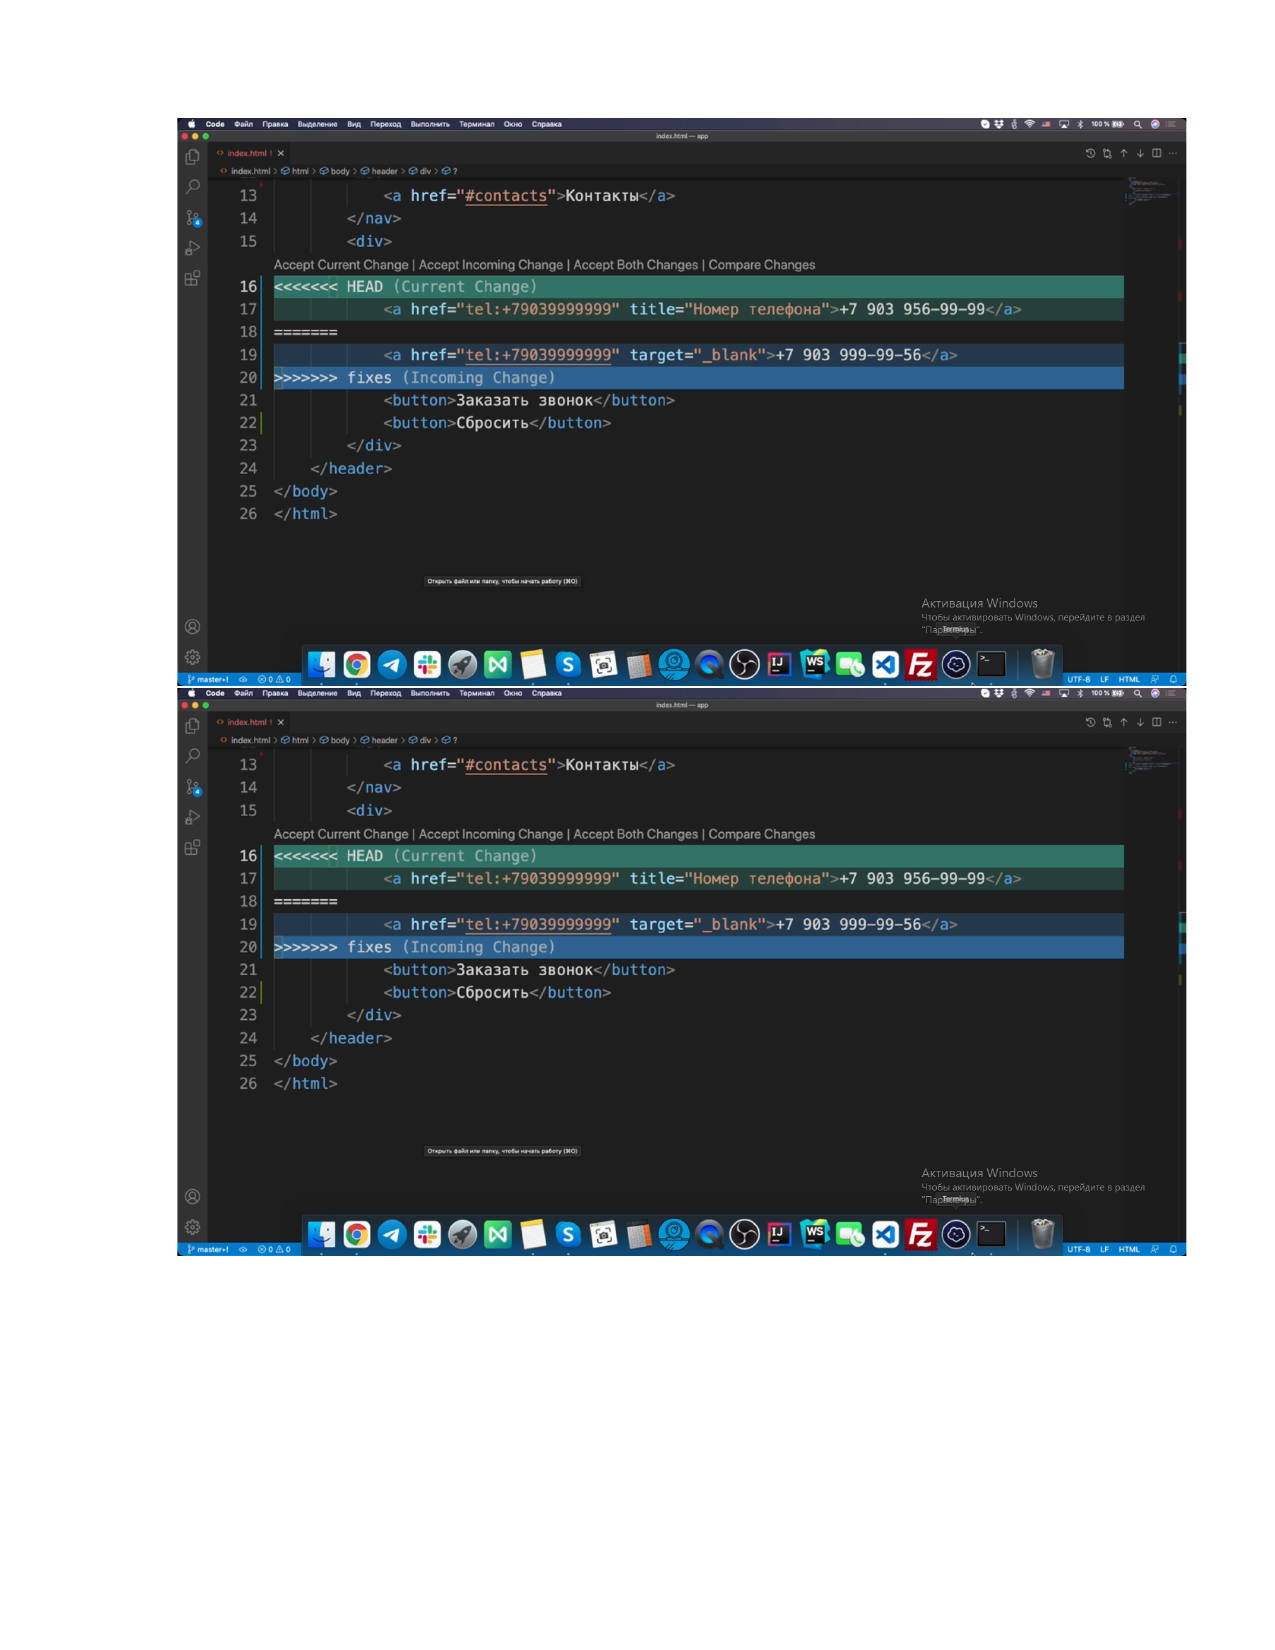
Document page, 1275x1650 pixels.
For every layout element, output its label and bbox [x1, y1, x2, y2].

picture [177, 688, 1187, 1256]
picture [177, 118, 1187, 686]
